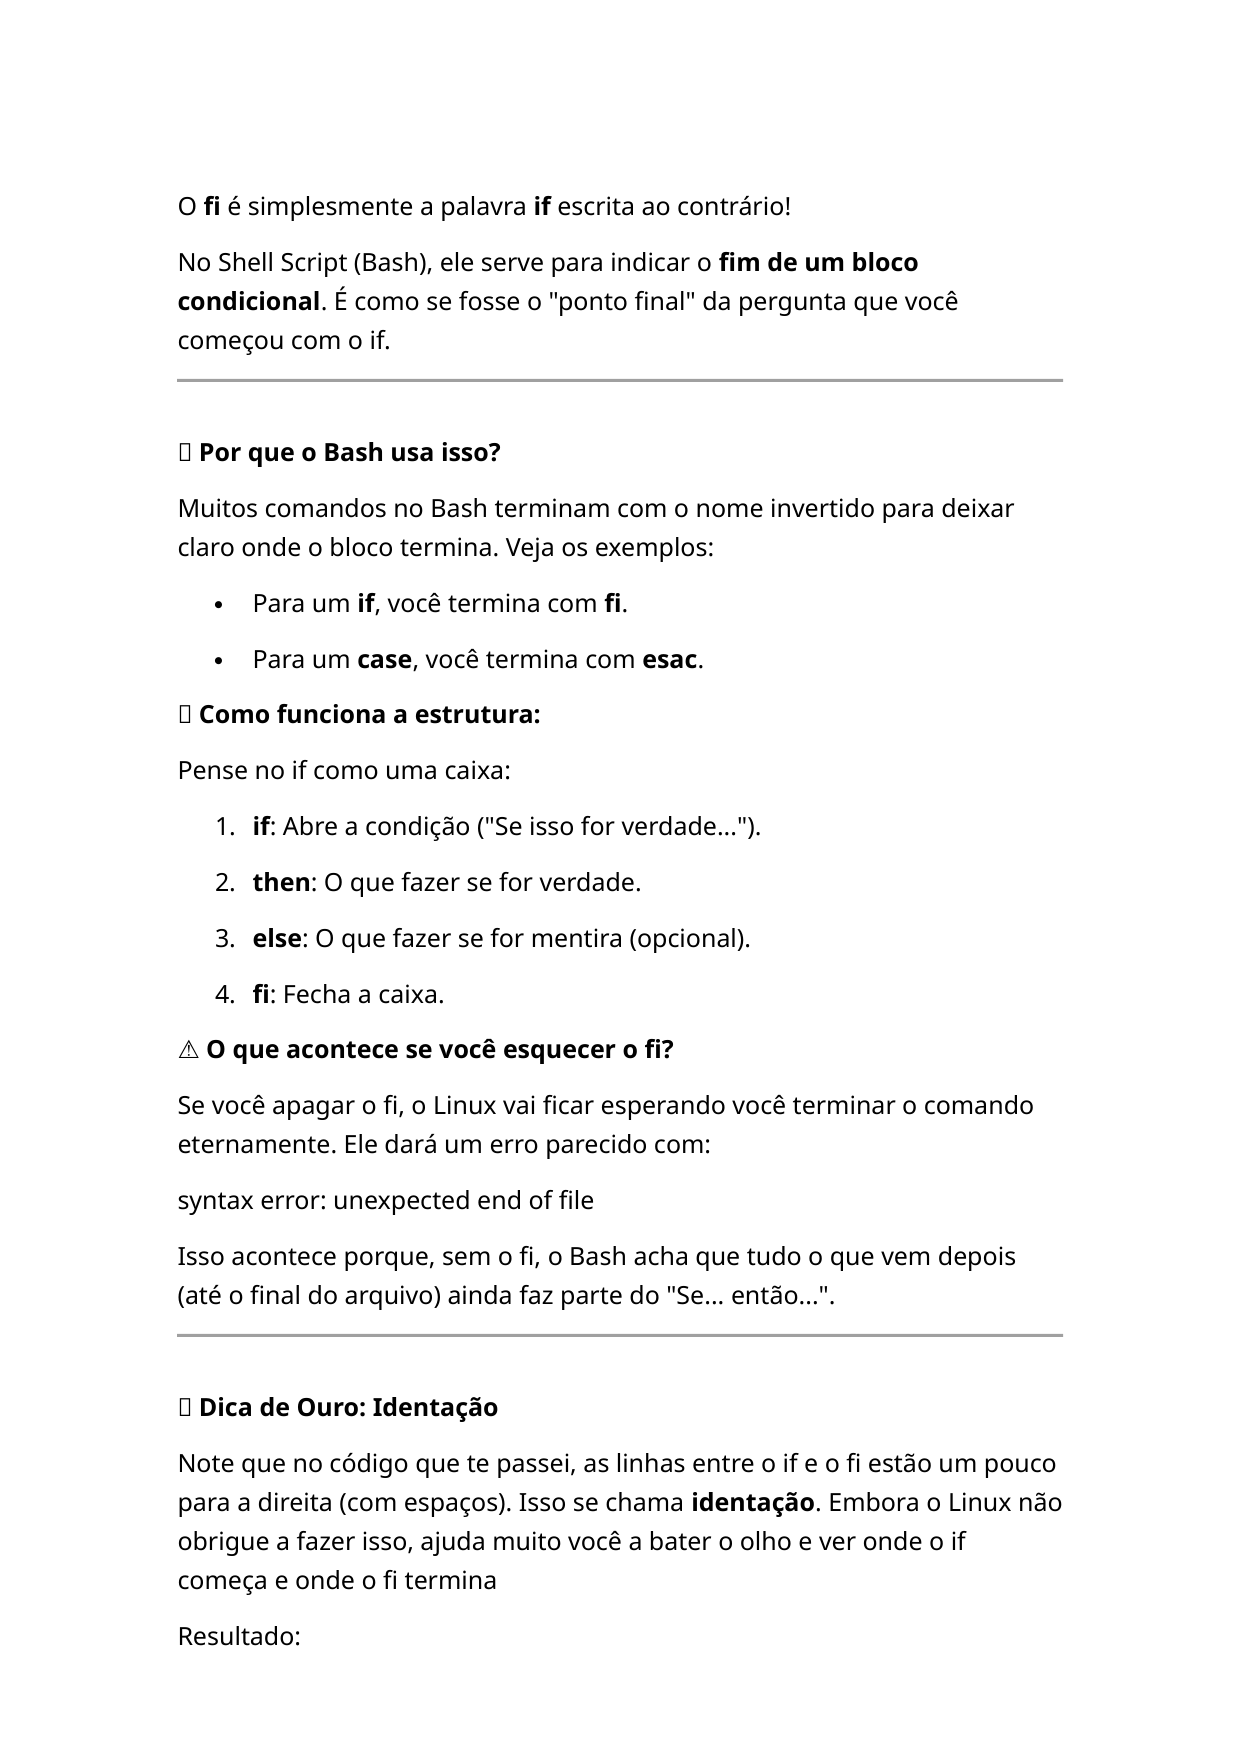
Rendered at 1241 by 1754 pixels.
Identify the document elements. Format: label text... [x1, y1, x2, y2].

text syntax error: unexpected end of file [177, 1183, 1063, 1217]
list Para um case, você termina com esac. [215, 641, 1063, 675]
text 🧱 Como funciona a estrutura: [177, 697, 1063, 731]
list else: O que fazer se for mentira (opcional). [215, 920, 1063, 954]
text 💡 Por que o Bash usa isso? [177, 434, 1063, 469]
list then: O que fazer se for verdade. [215, 864, 1063, 899]
text ⚠️ O que acontece se você esquecer o fi? [177, 1032, 1063, 1066]
list fi: Fecha a caixa. [215, 976, 1063, 1010]
text Note que no código que te passei, as linhas entre o if e o fi estão um pouco para a direita (com espaços). Isso se chama identação. Embora o Linux não obrigue a fazer isso, ajuda muito você a bater o olho e ver onde o if começa e onde o fi termina [177, 1445, 1063, 1597]
text O fi é simplesmente a palavra if escrita ao contrário! [177, 189, 1063, 223]
text 🎨 Dica de Ouro: Identação [177, 1389, 1063, 1424]
text Pense no if como uma caixa: [177, 753, 1063, 787]
text Resultado: [177, 1619, 1063, 1653]
text No Shell Script (Bash), ele serve para indicar o fim de um bloco condicional. É como se fosse o "ponto final" da pergunta que você começou com o if. [177, 244, 1063, 357]
text Se você apagar o fi, o Linux vai ficar esperando você terminar o comando eternamente. Ele dará um erro parecido com: [177, 1088, 1063, 1161]
list Para um if, você termina com fi. [215, 585, 1063, 619]
list if: Abre a condição ("Se isso for verdade..."). [215, 809, 1063, 843]
text Isso acontece porque, sem o fi, o Bash acha que tudo o que vem depois (até o final do arquivo) ainda faz parte do "Se... então...". [177, 1239, 1063, 1312]
text Muitos comandos no Bash terminam com o nome invertido para deixar claro onde o bloco termina. Veja os exemplos: [177, 490, 1063, 564]
